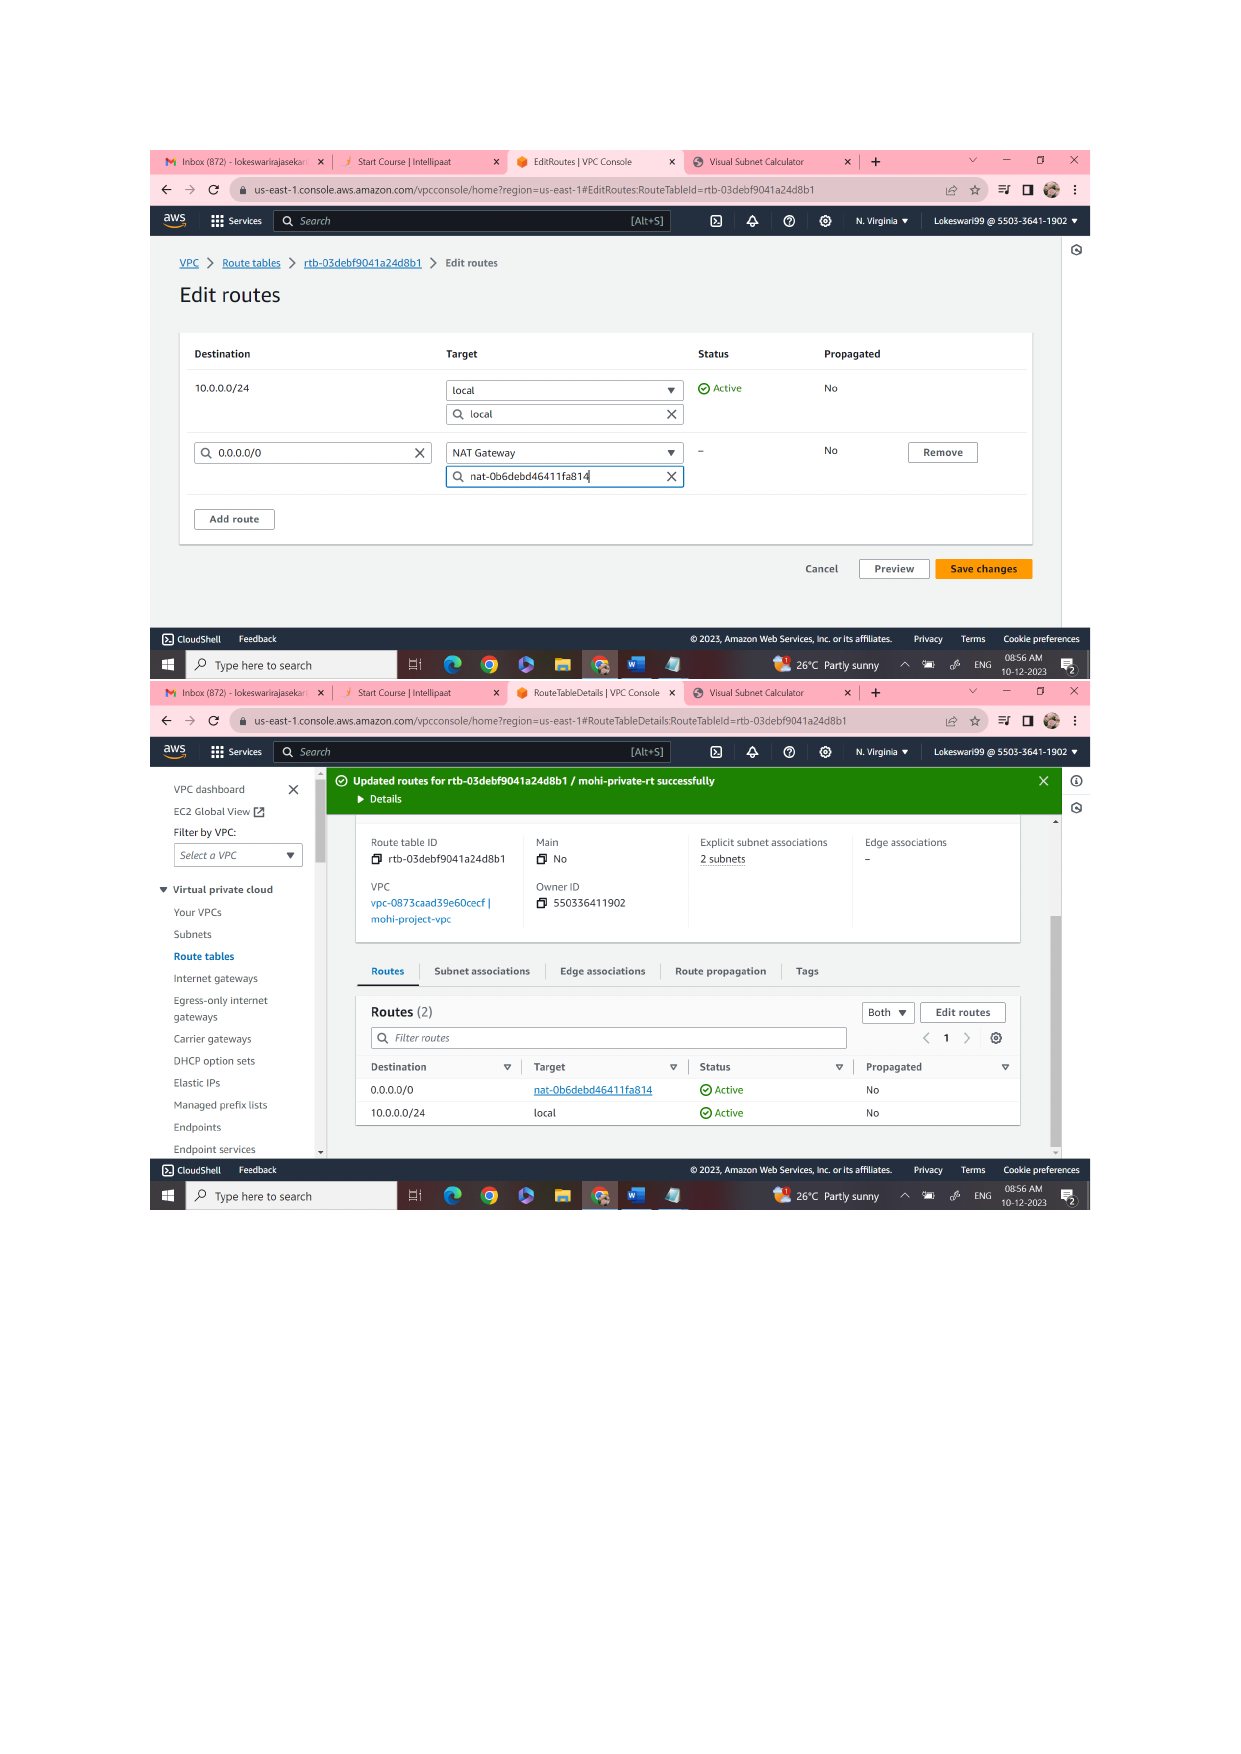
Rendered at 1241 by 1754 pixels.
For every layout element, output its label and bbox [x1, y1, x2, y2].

picture [150, 150, 1091, 679]
picture [150, 681, 1091, 1210]
